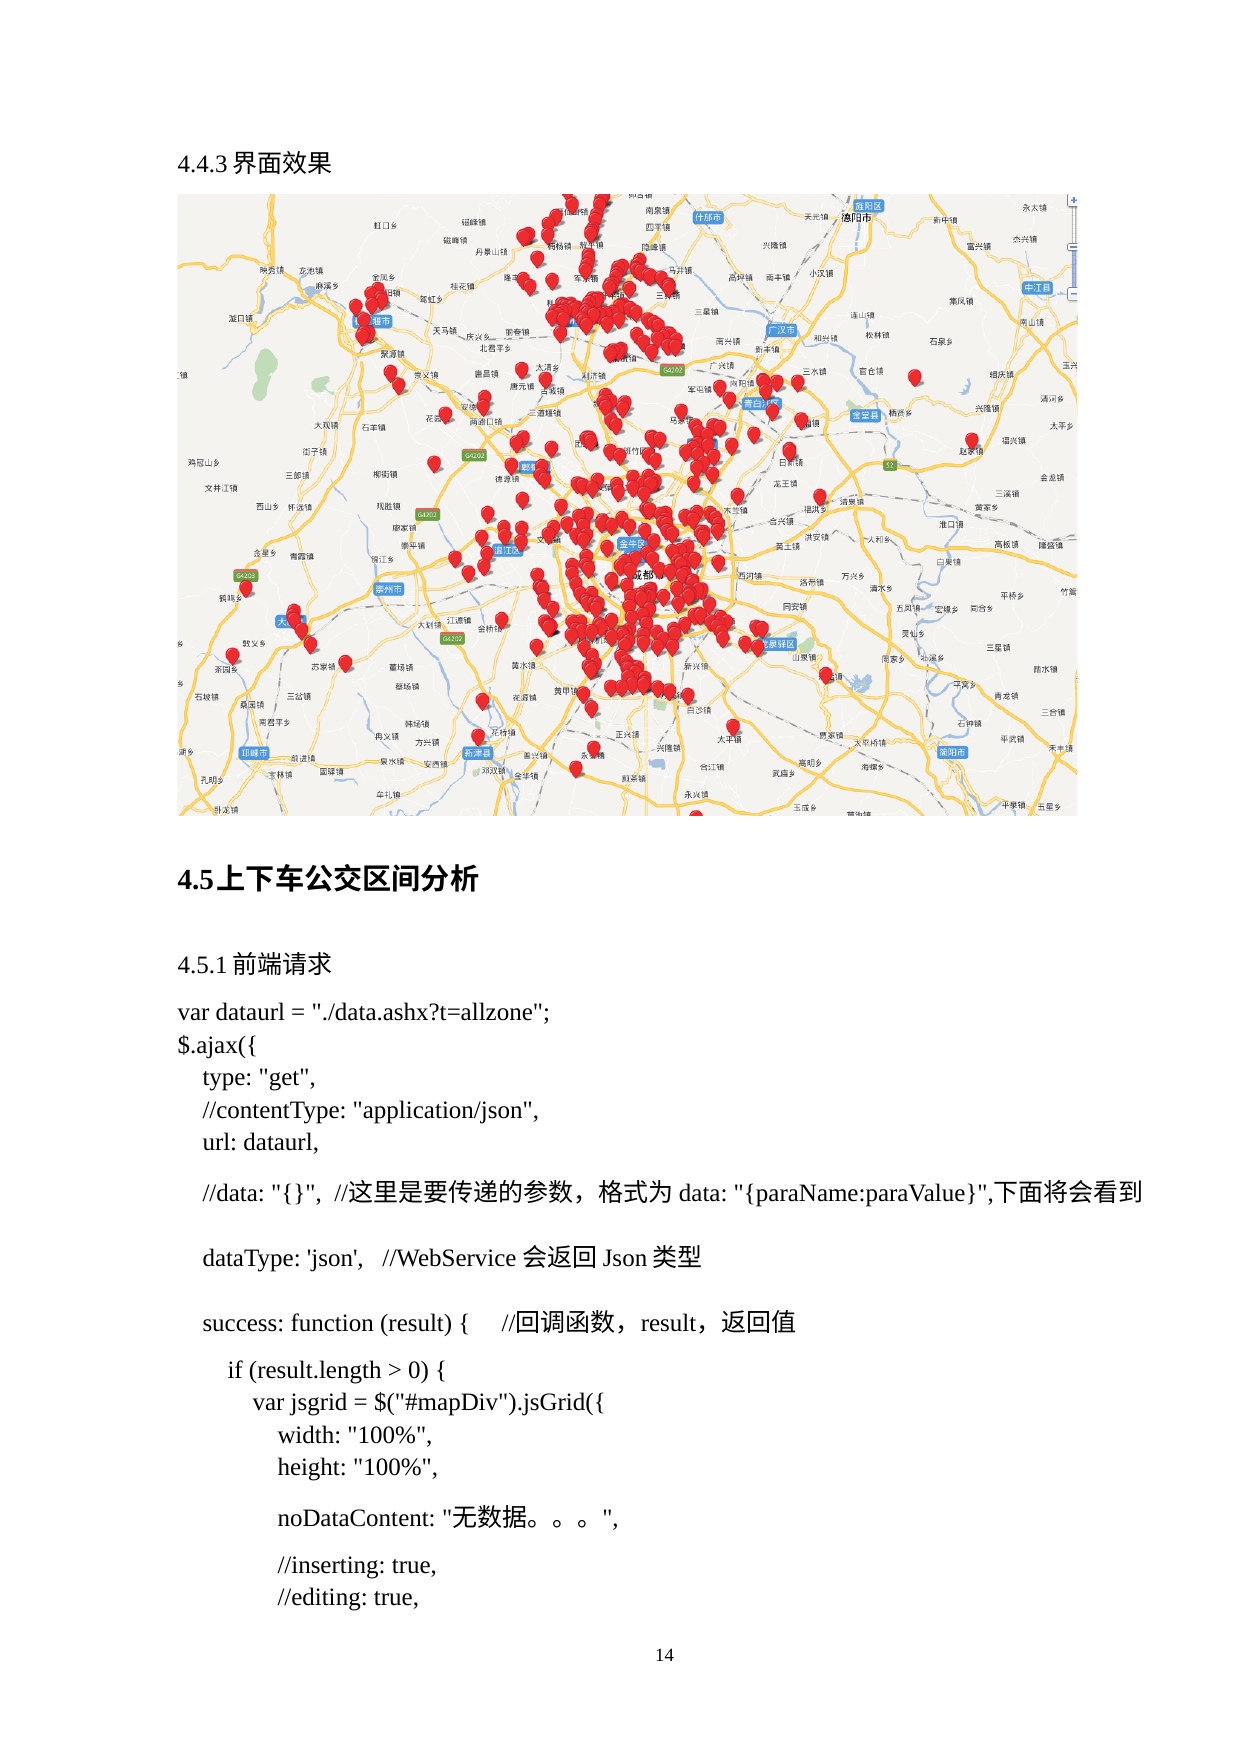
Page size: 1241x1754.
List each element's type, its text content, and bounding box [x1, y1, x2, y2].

text 4.4.3界面效果 [177, 129, 1152, 194]
text width: "100%", [177, 1418, 1152, 1451]
picture [177, 194, 1078, 816]
subtitle 上下车公交区间分析 [177, 844, 1152, 909]
text //inserting: true, [177, 1548, 1152, 1581]
text type: "get", [177, 1061, 1152, 1093]
text $.ajax({ [177, 1028, 1152, 1061]
text //editing: true, [177, 1581, 1152, 1613]
text if (result.length > 0) { [177, 1353, 1152, 1386]
text //contentType: "application/json", [177, 1093, 1152, 1126]
text var jsgrid = $("#mapDiv").jsGrid({ [177, 1386, 1152, 1418]
text var dataurl = "./data.ashx?t=allzone"; [177, 996, 1152, 1028]
text url: dataurl, [177, 1126, 1152, 1158]
text success: function (result) { //回调函数，result，返回值 [177, 1288, 1152, 1353]
text noDataContent: "无数据。。。", [177, 1483, 1152, 1548]
text 4.5.1前端请求 [177, 931, 1152, 996]
text height: "100%", [177, 1451, 1152, 1483]
text dataType: 'json', //WebService 会返回Json类型 [177, 1223, 1152, 1288]
text //data: "{}", //这里是要传递的参数，格式为 data: "{paraName:paraValue}",下面将会看到 [177, 1158, 1152, 1223]
